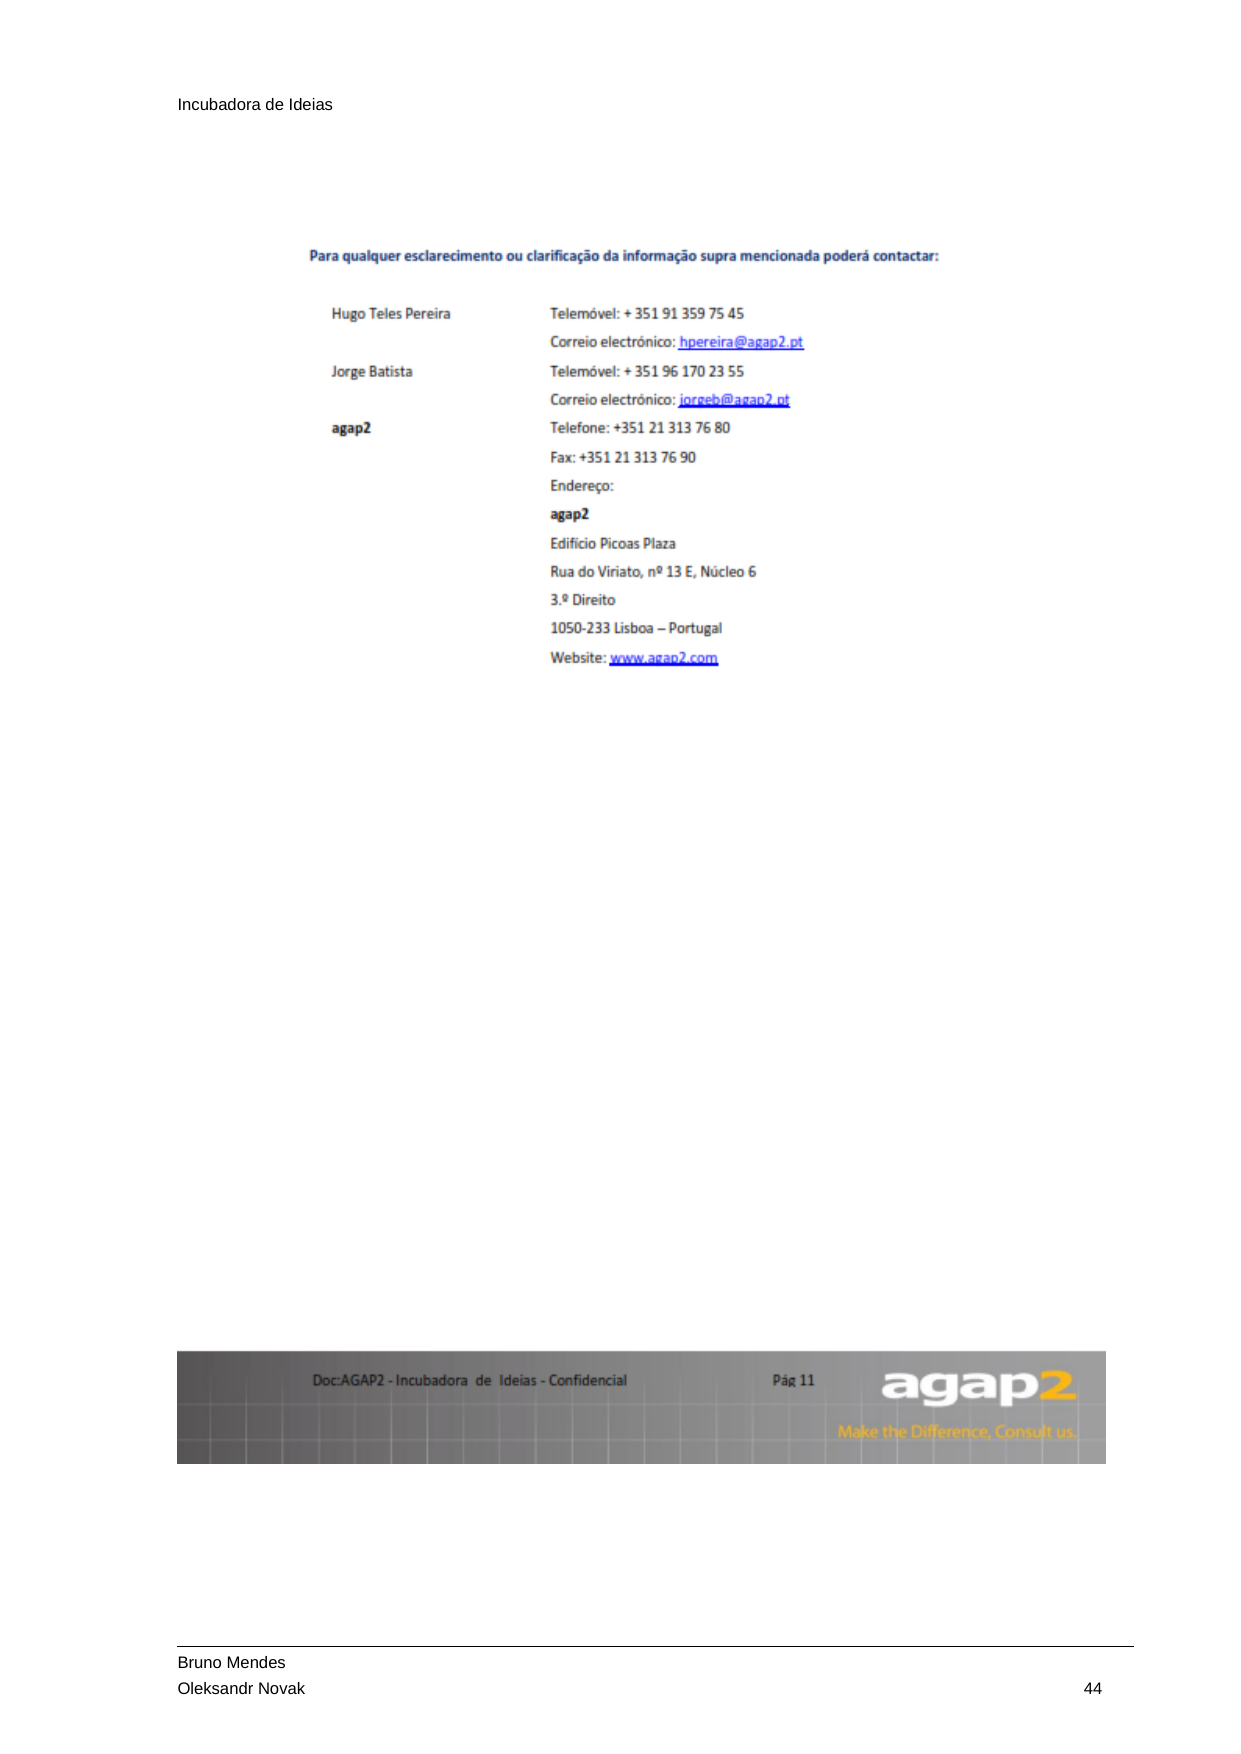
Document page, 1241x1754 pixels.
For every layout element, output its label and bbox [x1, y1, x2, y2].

picture [177, 147, 1106, 1464]
